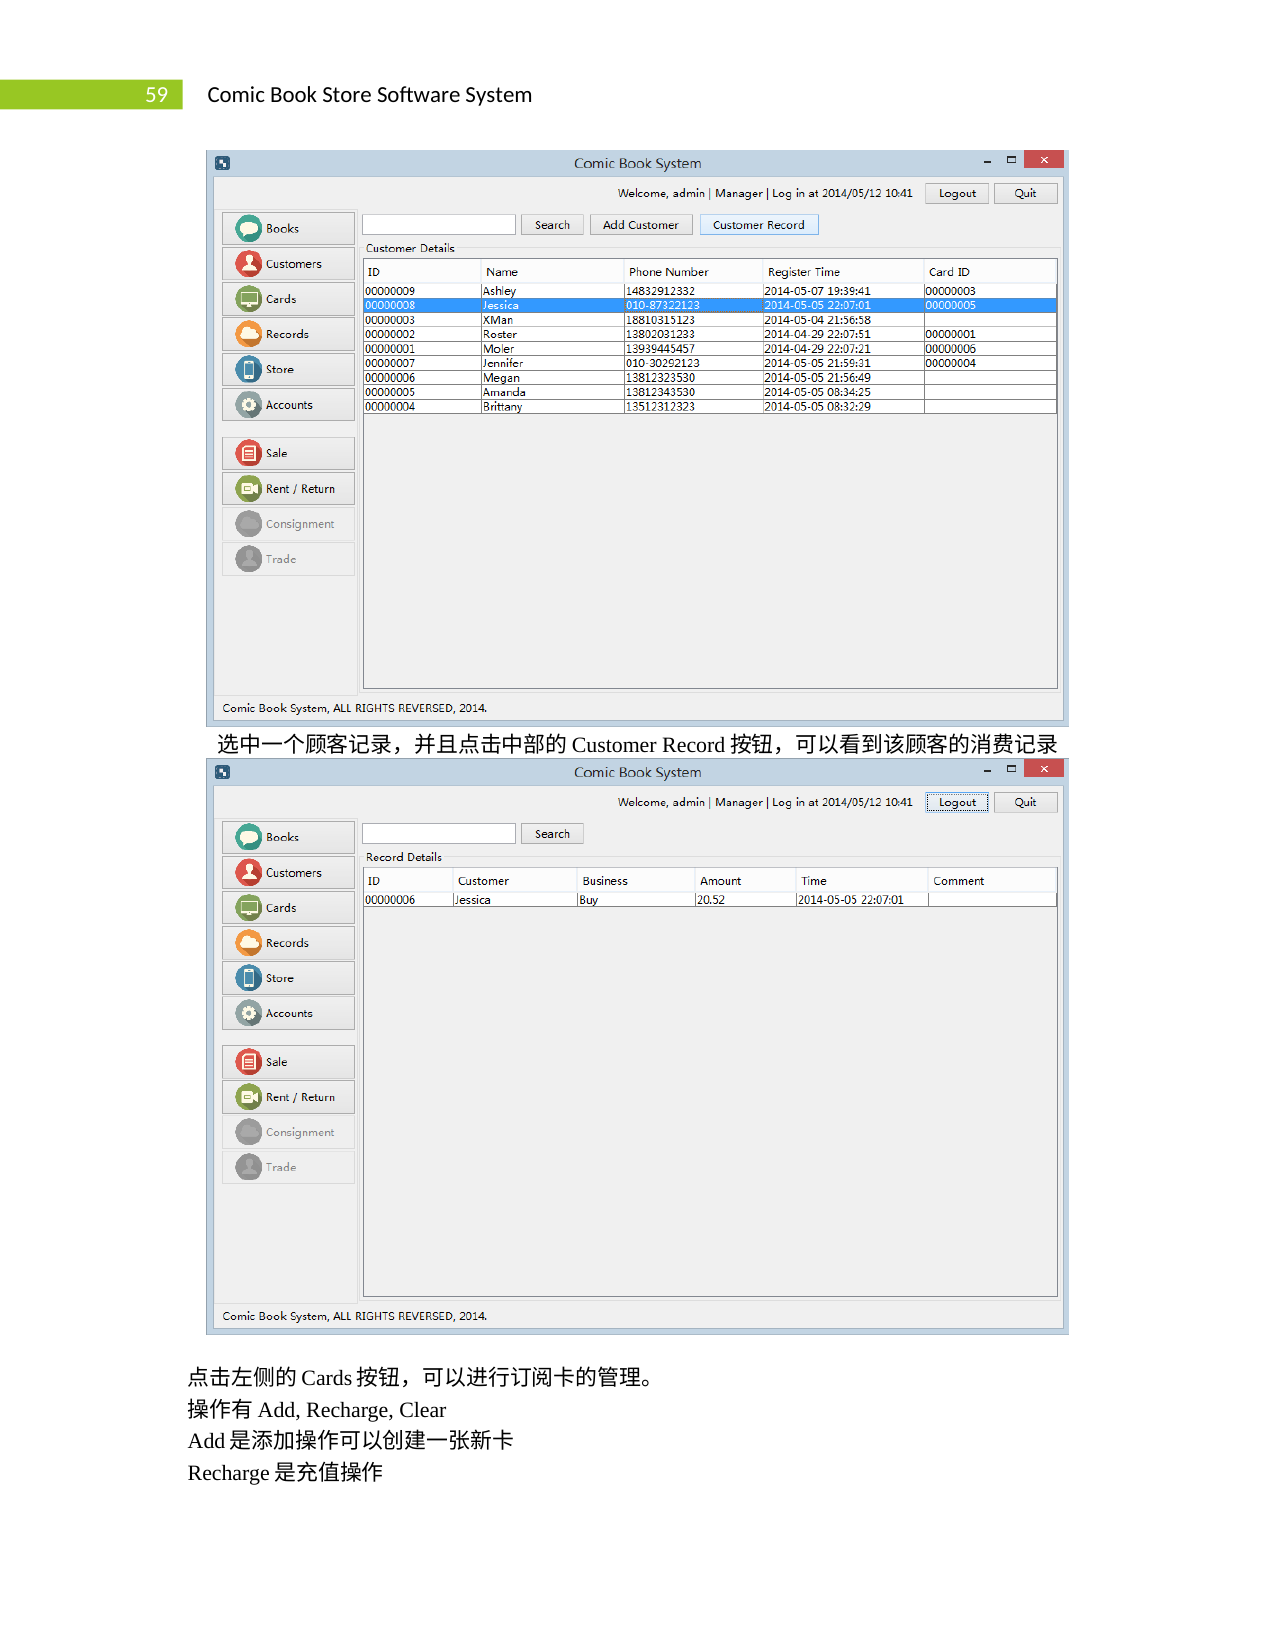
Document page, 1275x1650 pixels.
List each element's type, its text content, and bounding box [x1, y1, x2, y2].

text 选中一个顾客记录，并且点击中部的Customer Record按钮，可以看到该顾客的消费记录 [187, 727, 1087, 758]
text 操作有Add, Recharge, Clear [187, 1392, 1087, 1423]
text Recharge是充值操作 [187, 1455, 1087, 1487]
picture [206, 150, 1069, 727]
picture [206, 758, 1069, 1335]
text Add是添加操作可以创建一张新卡 [187, 1423, 1087, 1455]
text 点击左侧的Cards按钮，可以进行订阅卡的管理。 [187, 1360, 1087, 1392]
